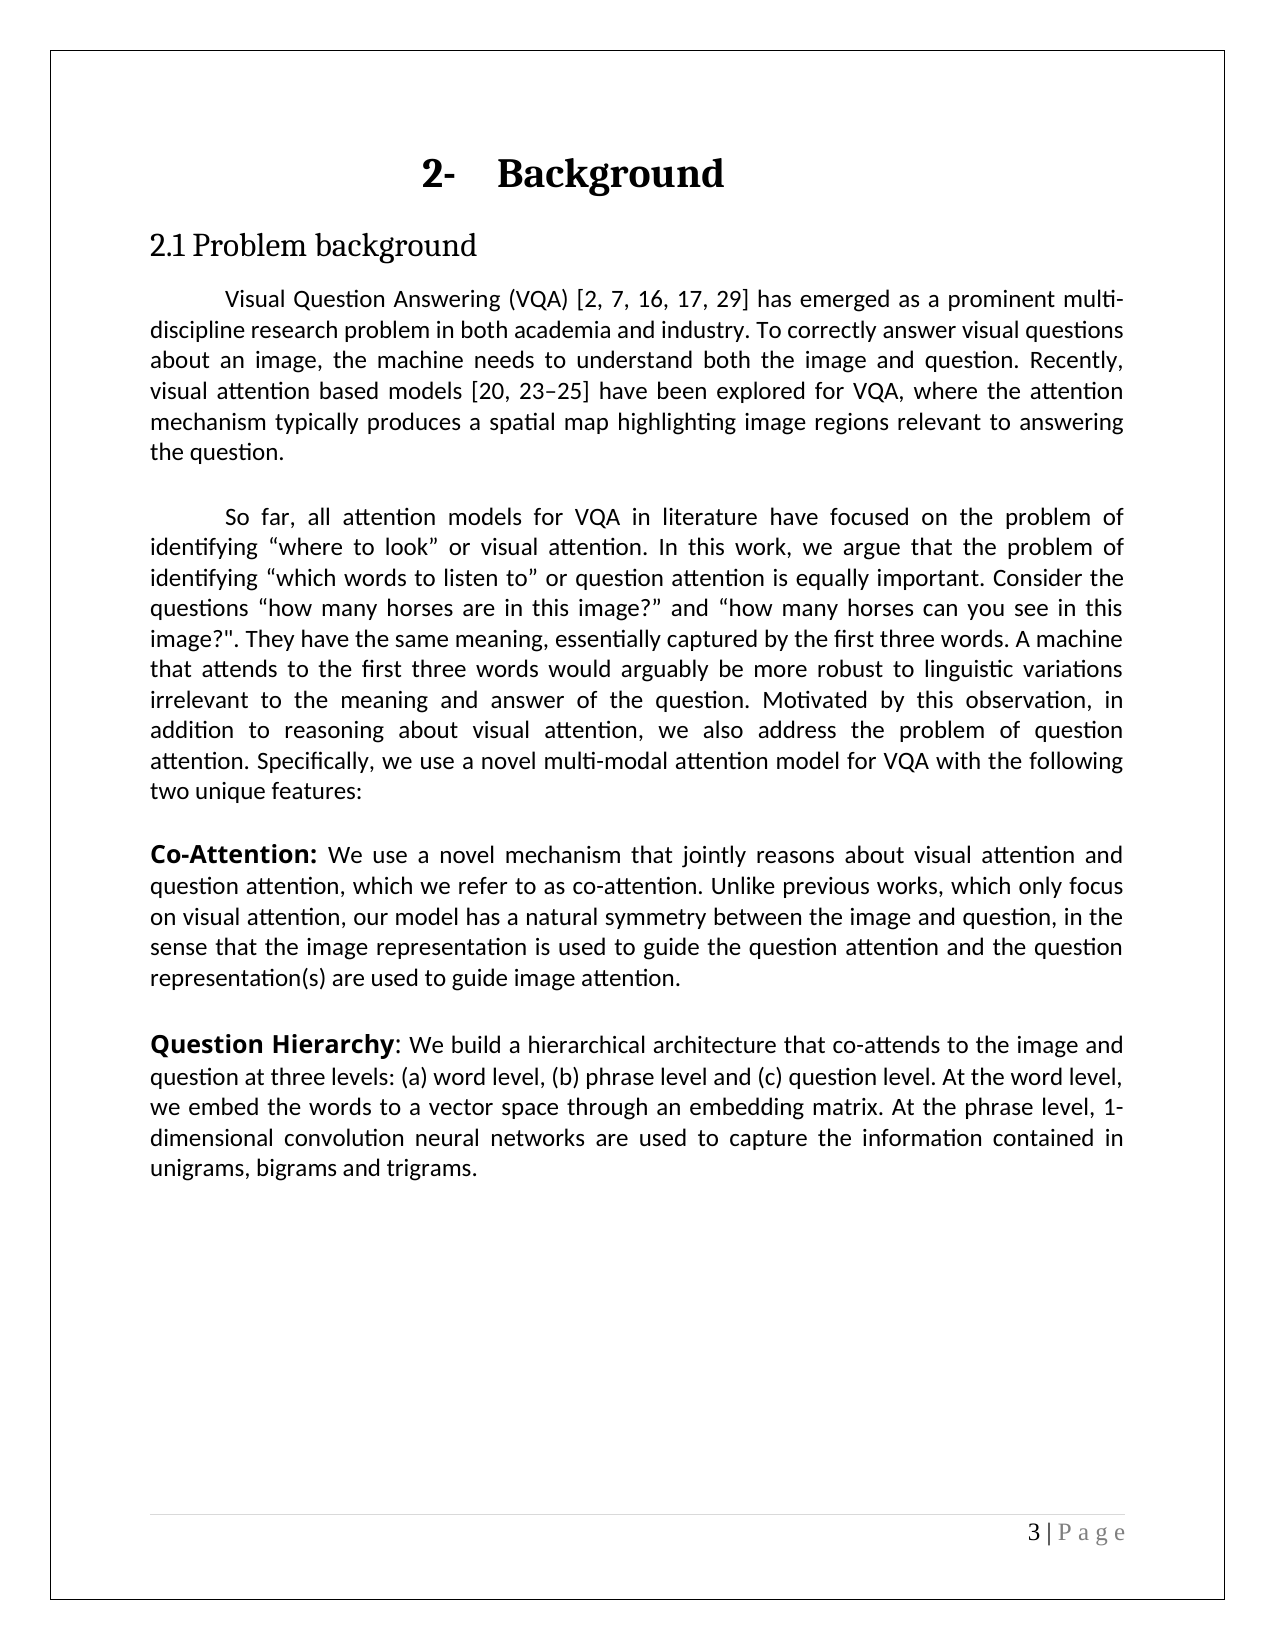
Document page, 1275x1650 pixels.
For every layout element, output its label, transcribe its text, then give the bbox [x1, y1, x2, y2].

subtitle 2.1 Problem background [150, 226, 1125, 264]
text Co-Attention: We use a novel mechanism that jointly reasons about visual attention and question attention, which we refer to as co-attention. Unlike previous works, which only focus on visual attention, our model has a natural symmetry between the image and question, in the sense that the image representation is used to guide the question attention and the question representation(s) are used to guide image attention. [150, 836, 1125, 993]
text So far, all attention models for VQA in literature have focused on the problem of identifying “where to look” or visual attention. In this work, we argue that the problem of identifying “which words to listen to” or question attention is equally important. Consider the questions “how many horses are in this image?” and “how many horses can you see in this image?". They have the same meaning, essentially captured by the first three words. A machine that attends to the first three words would arguably be more robust to linguistic variations irrelevant to the meaning and answer of the question. Motivated by this observation, in addition to reasoning about visual attention, we also address the problem of question attention. Specifically, we use a novel multi-modal attention model for VQA with the following two unique features: [150, 501, 1125, 806]
text Visual Question Answering (VQA) [2, 7, 16, 17, 29] has emerged as a prominent multi-discipline research problem in both academia and industry. To correctly answer visual questions about an image, the machine needs to understand both the image and question. Recently, visual attention based models [20, 23–25] have been explored for VQA, where the attention mechanism typically produces a spatial map highlighting image regions relevant to answering the question. [150, 283, 1125, 467]
text Question Hierarchy: We build a hierarchical architecture that co-attends to the image and question at three levels: (a) word level, (b) phrase level and (c) question level. At the word level, we embed the words to a vector space through an embedding matrix. At the phrase level, 1-dimensional convolution neural networks are used to capture the information contained in unigrams, bigrams and trigrams. [150, 1027, 1125, 1183]
subtitle Background [422, 150, 1125, 198]
